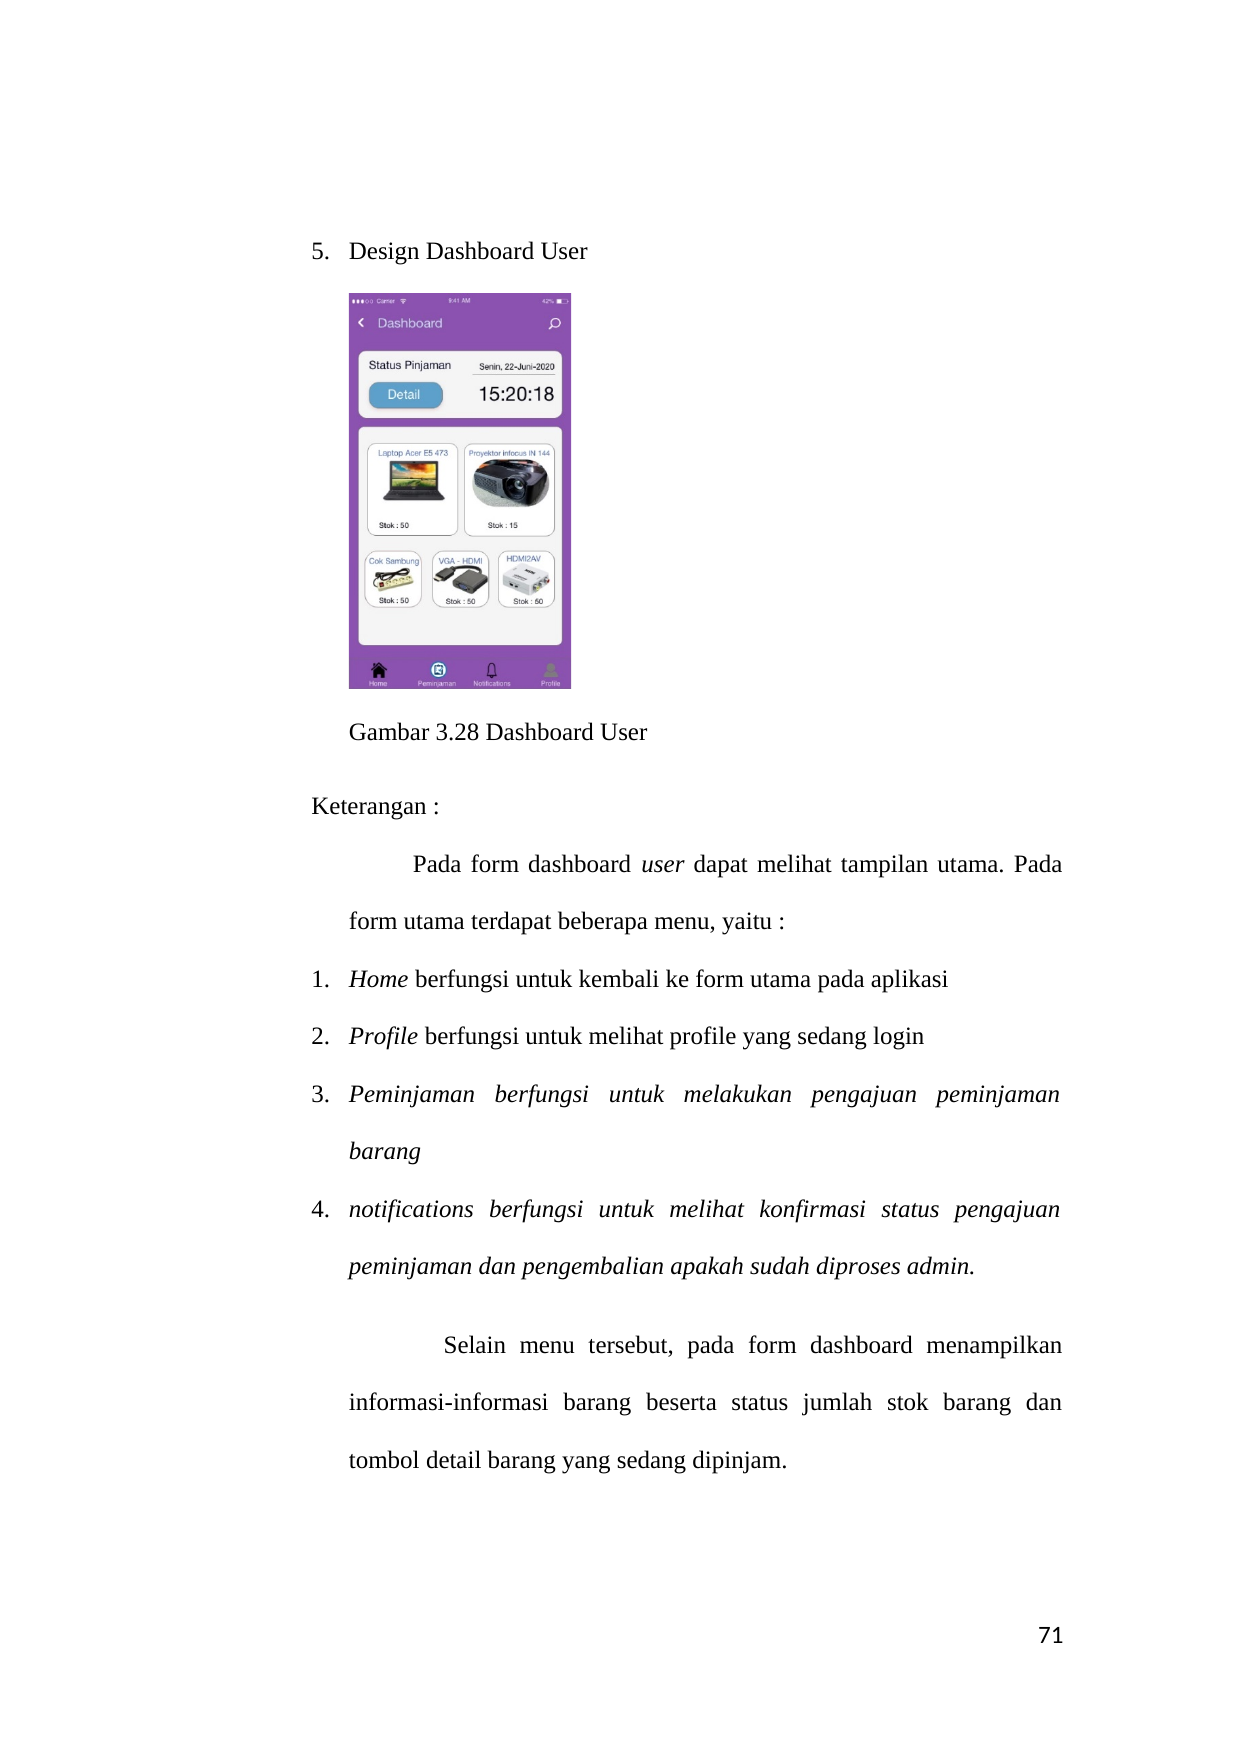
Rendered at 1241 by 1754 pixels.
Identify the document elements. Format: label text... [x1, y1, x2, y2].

list Profile berfungsi untuk melihat profile yang sedang login [311, 1021, 1063, 1050]
text Keterangan : [311, 791, 1063, 820]
list Gambar 3.28 Dashboard User [349, 717, 1063, 746]
list Design Dashboard User [311, 236, 1063, 265]
list notifications berfungsi untuk melihat konfirmasi status pengajuan peminjaman dan pengembalian apakah sudah diproses admin. [311, 1194, 1063, 1280]
picture [348, 293, 572, 689]
list Home berfungsi untuk kembali ke form utama pada aplikasi [311, 964, 1063, 993]
list Peminjaman berfungsi untuk melakukan pengajuan peminjaman barang [311, 1079, 1063, 1165]
text Pada form dashboard user dapat melihat tampilan utama. Pada form utama terdapat beberapa menu, yaitu : [349, 849, 1063, 935]
text Selain menu tersebut, pada form dashboard menampilkan informasi-informasi barang beserta status jumlah stok barang dan tombol detail barang yang sedang dipinjam. [349, 1330, 1063, 1473]
